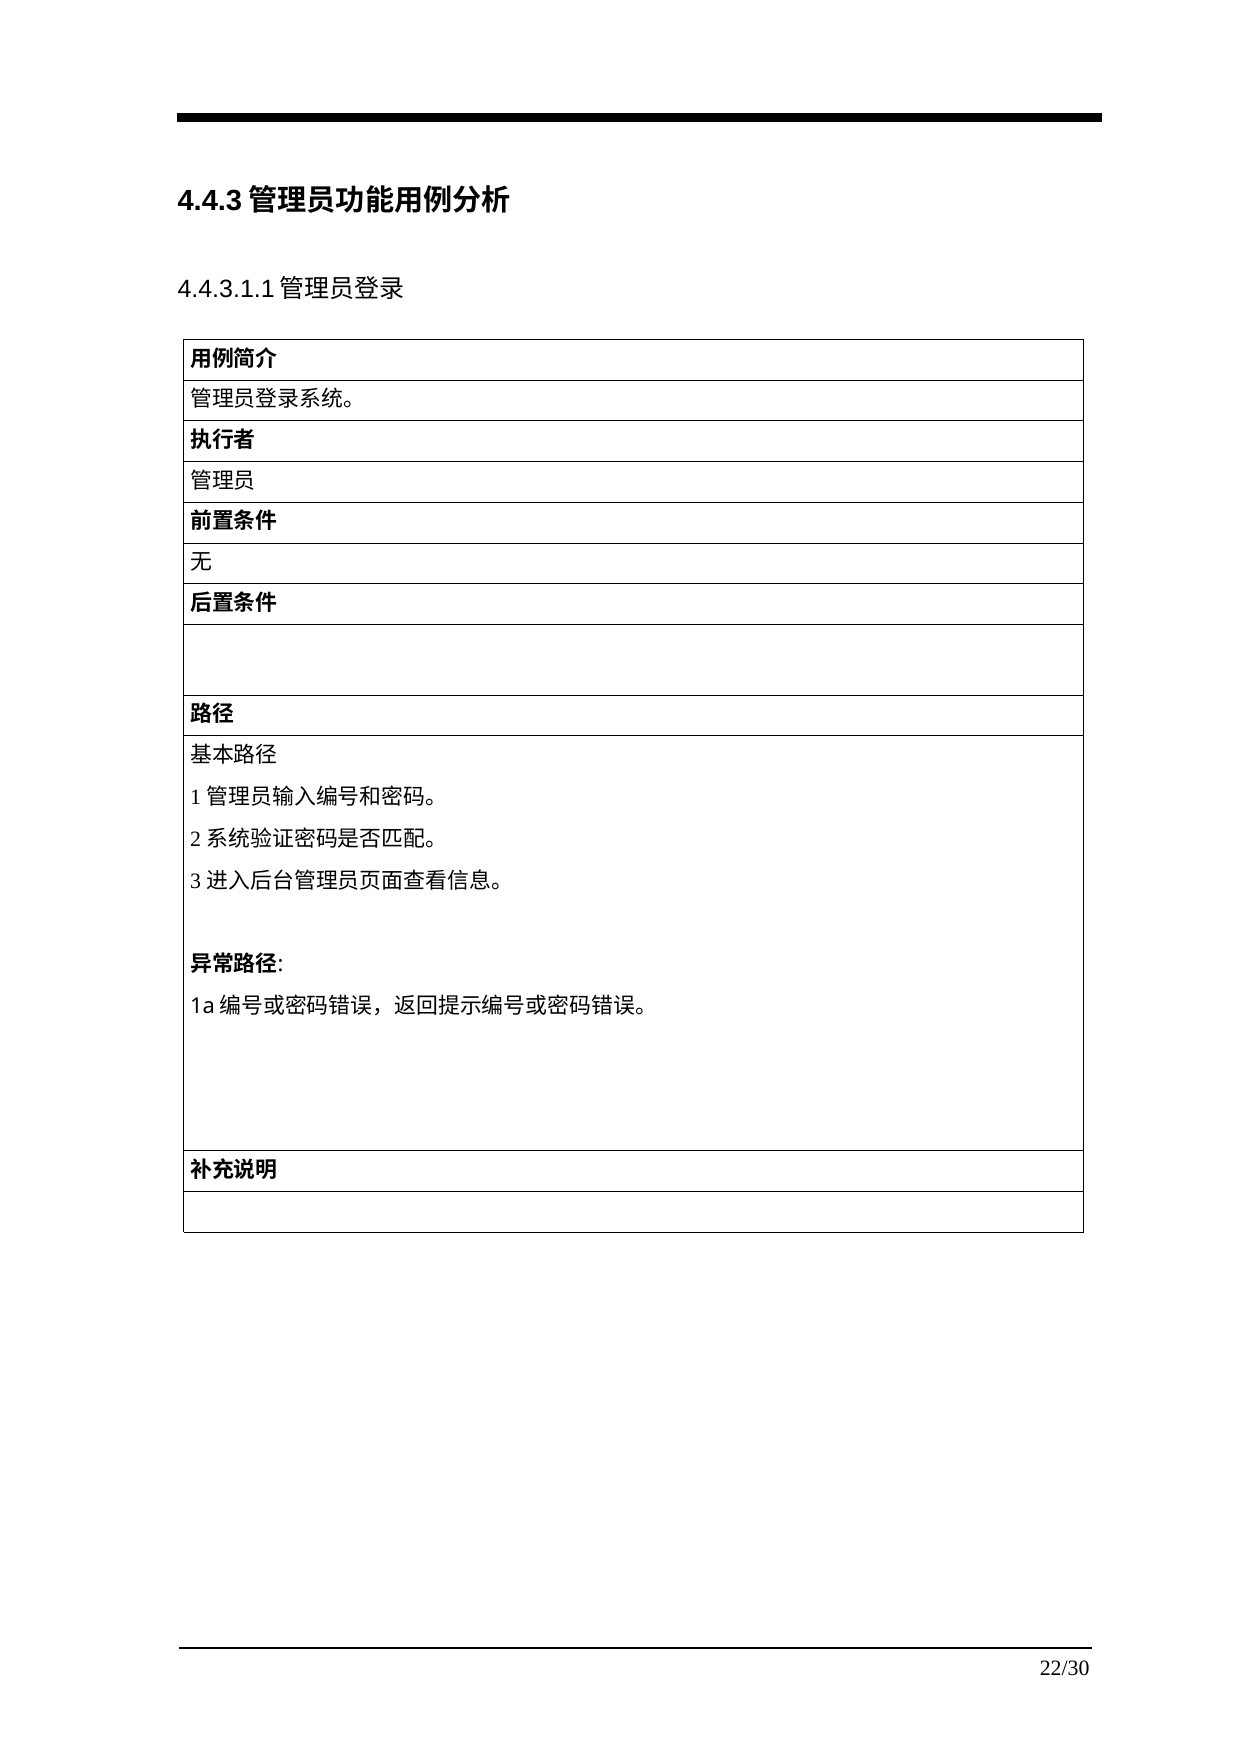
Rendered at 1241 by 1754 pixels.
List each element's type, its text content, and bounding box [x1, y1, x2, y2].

table_header 用例简介 [184, 340, 1083, 380]
table_cell 前置条件 [184, 503, 1083, 543]
table_cell 管理员登录系统。 [184, 381, 1083, 420]
table_cell 基本路径 1 管理员输入编号和密码。 2 系统验证密码是否匹配。 3 进入后台管理员页面查看信息。 异常路径: 1a编号或密码错误，返回提示编号或密码错误。 [184, 736, 1083, 1150]
table_cell 路径 [184, 696, 1083, 735]
table_cell 补充说明 [184, 1151, 1083, 1191]
table_cell [184, 625, 1083, 694]
table_cell 管理员 [184, 462, 1083, 502]
table_cell [184, 1192, 1083, 1232]
subtitle 4.4.3管理员功能用例分析 [177, 164, 1116, 232]
table_cell 后置条件 [184, 584, 1083, 624]
table_cell 无 [184, 544, 1083, 583]
subtitle 4.4.3.1.1管理员登录 [177, 253, 1116, 321]
table_cell 执行者 [184, 421, 1083, 461]
